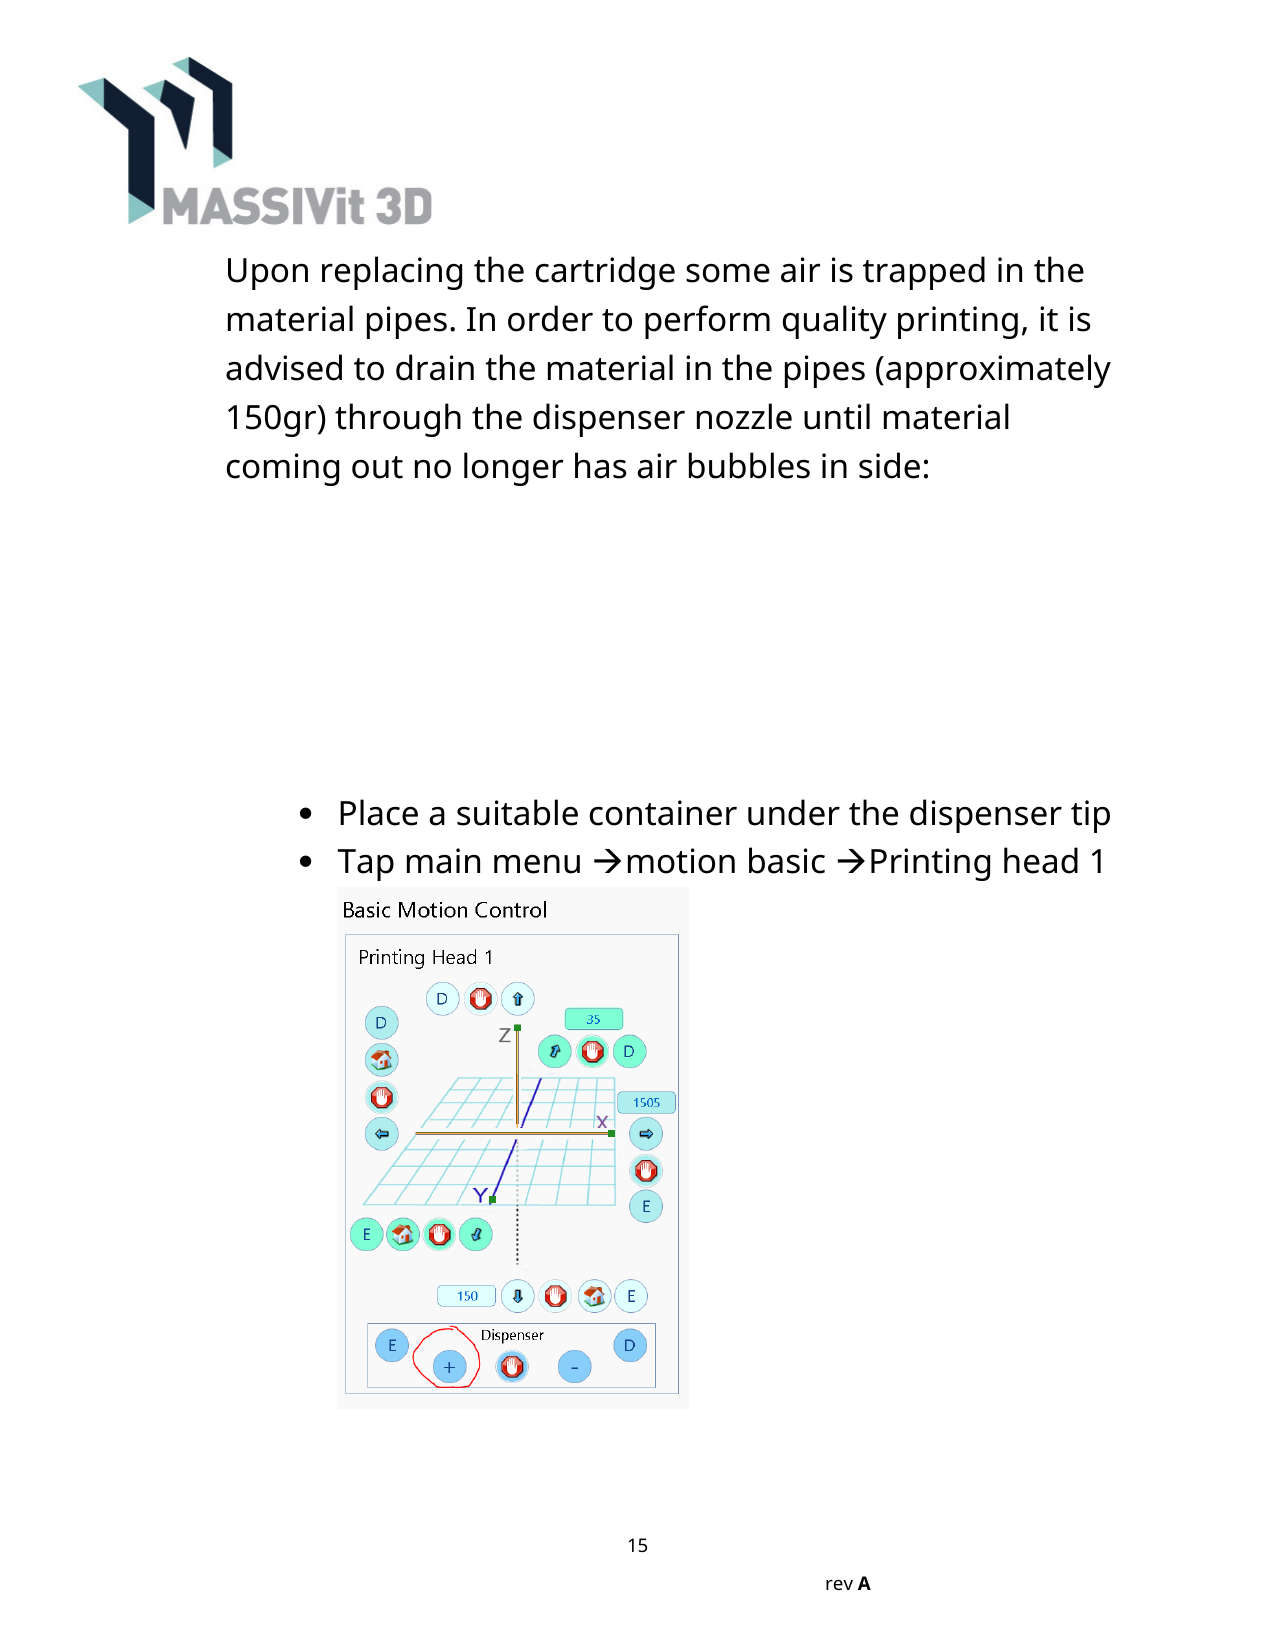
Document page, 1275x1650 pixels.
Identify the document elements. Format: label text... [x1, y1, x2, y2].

list Place a suitable container under the dispenser tip [300, 789, 1125, 835]
list Tap main menu motion basic Printing head 1 [300, 838, 1125, 884]
picture [76, 55, 432, 226]
picture [337, 887, 689, 1409]
list Upon replacing the cartridge some air is trapped in the material pipes. In order to perform quality printing, it is advised to drain the material in the pipes (approximately 150gr) through the dispenser nozzle until material coming out no longer has air bubbles in side: [225, 247, 1125, 488]
